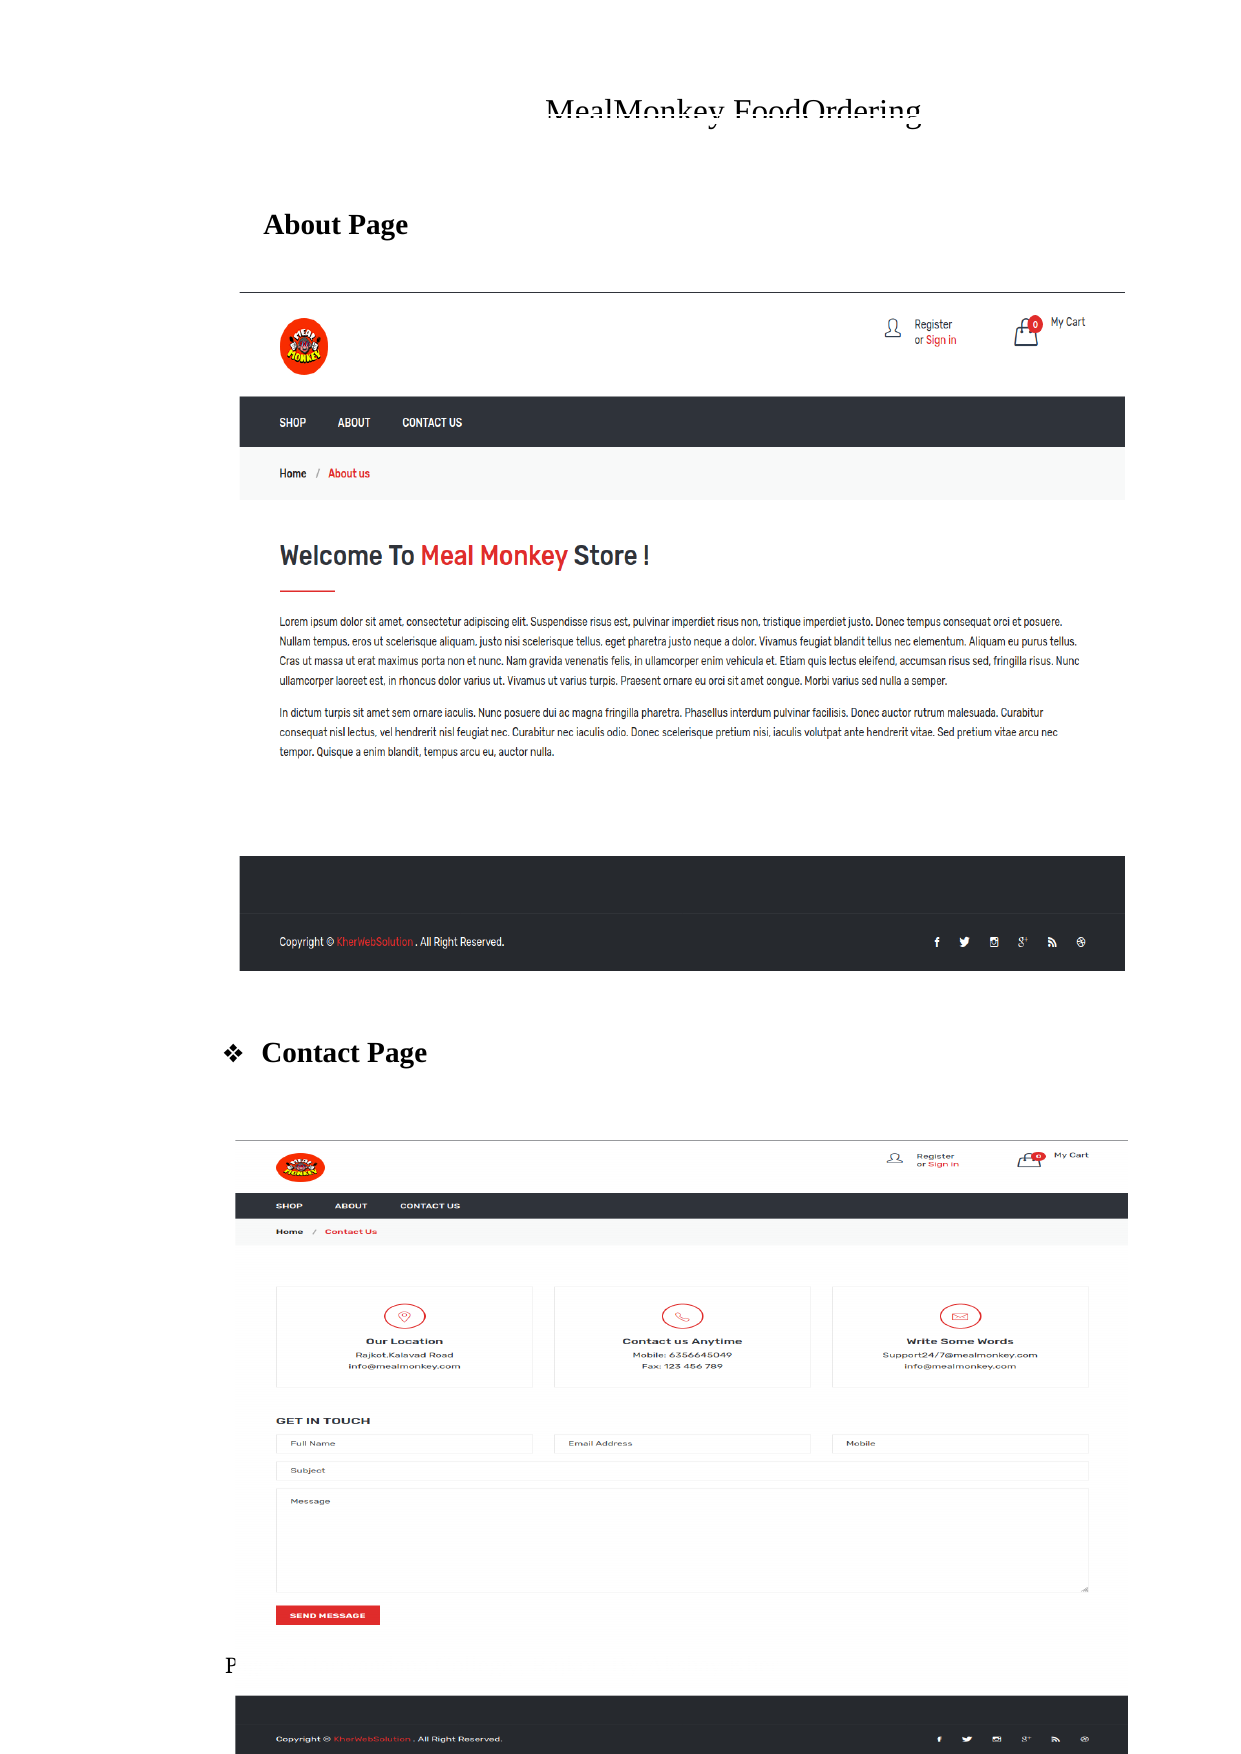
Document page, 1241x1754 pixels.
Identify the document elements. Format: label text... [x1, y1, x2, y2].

text About Page [150, 207, 408, 241]
list Contact Page [223, 1035, 1214, 1070]
picture [235, 1140, 1128, 1754]
picture [239, 292, 1125, 971]
